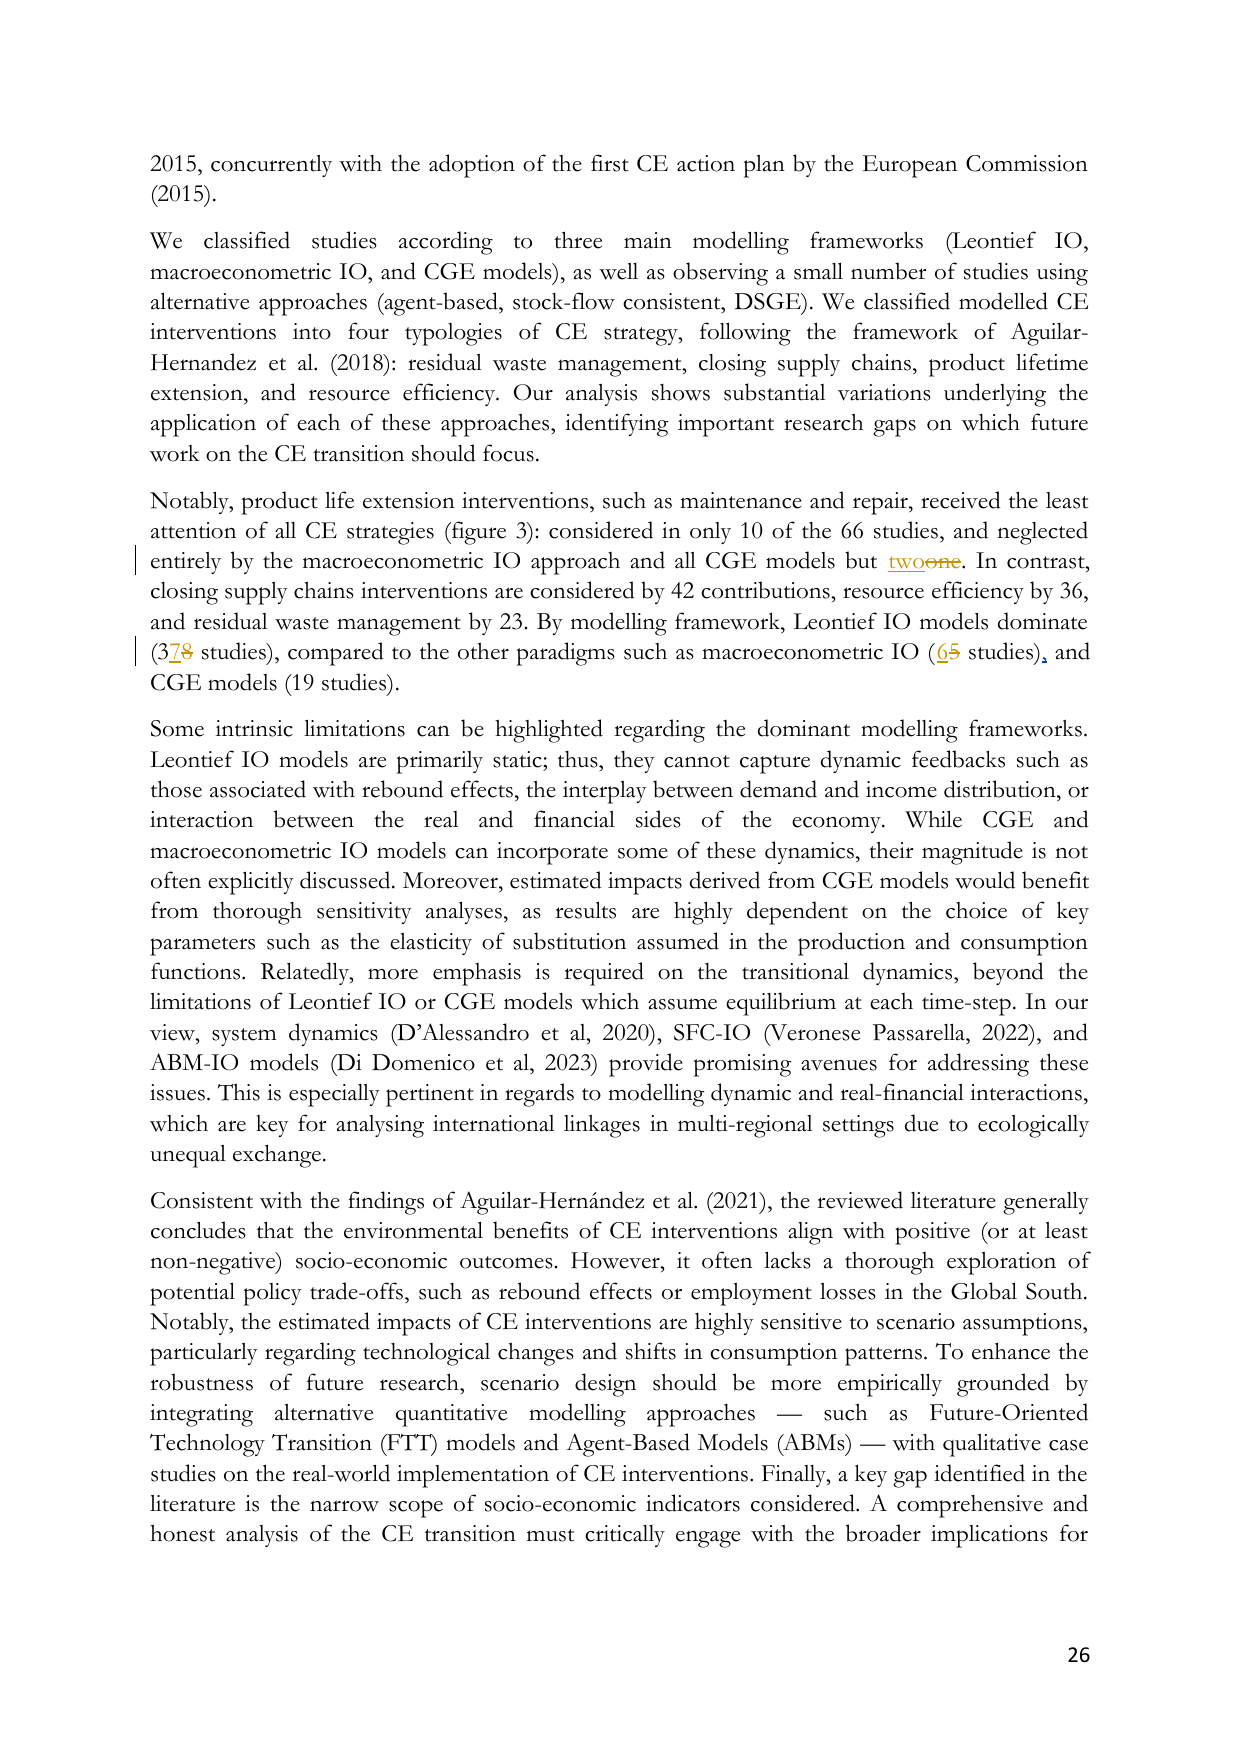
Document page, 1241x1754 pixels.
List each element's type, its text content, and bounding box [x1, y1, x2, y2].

text Some intrinsic limitations can be highlighted regarding the dominant modelling frameworks. Leontief IO models are primarily static; thus, they cannot capture dynamic feedbacks such as those associated with rebound effects, the interplay between demand and income distribution, or interaction between the real and financial sides of the economy. While CGE and macroeconometric IO models can incorporate some of these dynamics, their magnitude is not often explicitly discussed. Moreover, estimated impacts derived from CGE models would benefit from thorough sensitivity analyses, as results are highly dependent on the choice of key parameters such as the elasticity of substitution assumed in the production and consumption functions. Relatedly, more emphasis is required on the transitional dynamics, beyond the limitations of Leontief IO or CGE models which assume equilibrium at each time-step. In our view, system dynamics (D’Alessandro et al, 2020), SFC-IO (Veronese Passarella, 2022), and ABM-IO models (Di Domenico et al, 2023) provide promising avenues for addressing these issues. This is especially pertinent in regards to modelling dynamic and real-financial interactions, which are key for analysing international linkages in multi-regional settings due to ecologically unequal exchange. [150, 715, 1090, 1168]
text Notably, product life extension interventions, such as maintenance and repair, received the least attention of all CE strategies (figure 3): considered in only 10 of the 66 studies, and neglected entirely by the macroeconometric IO approach and all CGE models but . In contrast, closing supply chains interventions are considered by 42 contributions, resource efficiency by 36, and residual waste management by 23. By modelling framework, Leontief IO models dominate (3 studies), compared to the other paradigms such as macroeconometric IO ( studies) and CGE models (19 studies). [150, 486, 1090, 696]
text We classified studies according to three main modelling frameworks (Leontief IO, macroeconometric IO, and CGE models), as well as observing a small number of studies using alternative approaches (agent-based, stock-flow consistent, DSGE). We classified modelled CE interventions into four typologies of CE strategy, following the framework of Aguilar-Hernandez et al. (2018): residual waste management, closing supply chains, product lifetime extension, and resource efficiency. Our analysis shows substantial variations underlying the application of each of these approaches, identifying important research gaps on which future work on the CE transition should focus. [150, 227, 1090, 468]
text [150, 1187, 1090, 1548]
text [150, 150, 1090, 208]
